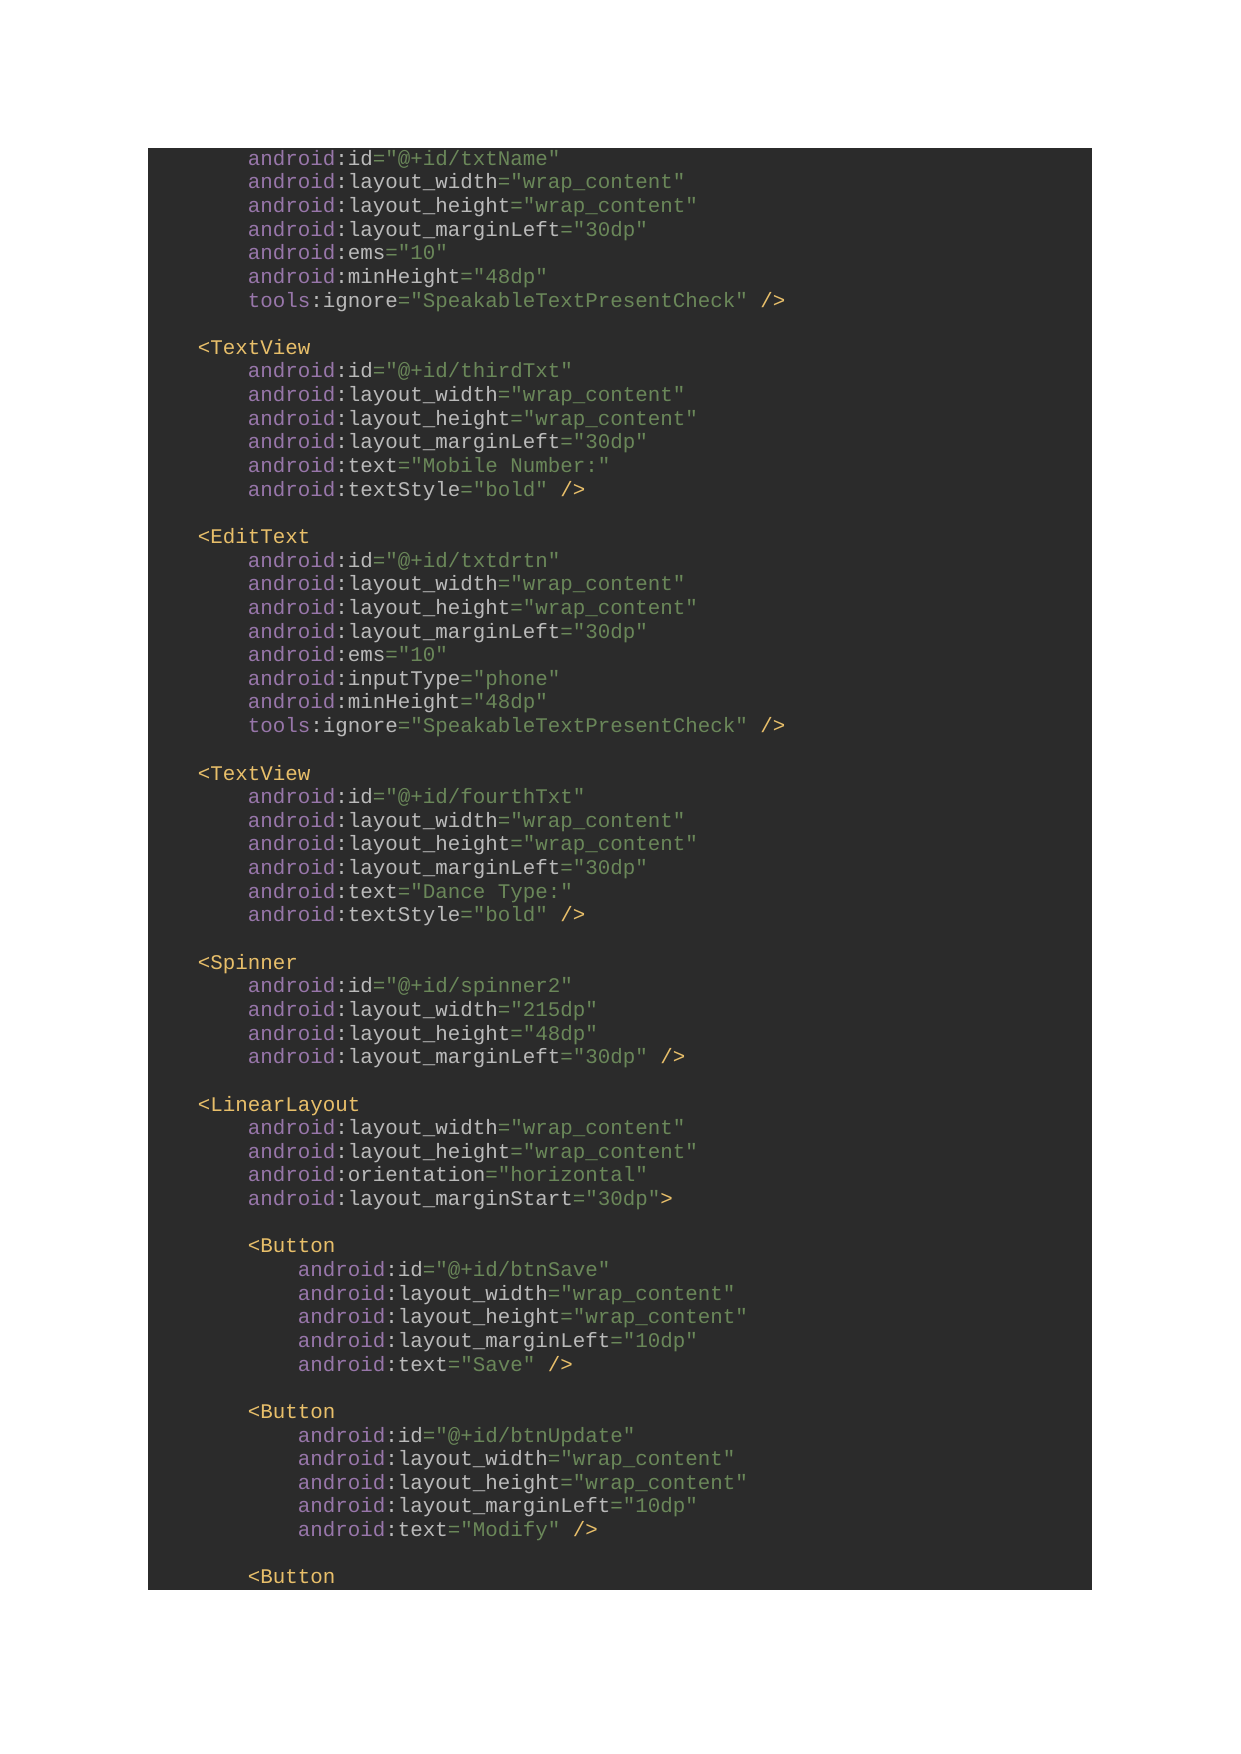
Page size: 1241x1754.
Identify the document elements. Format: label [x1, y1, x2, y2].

text [148, 148, 1092, 1590]
